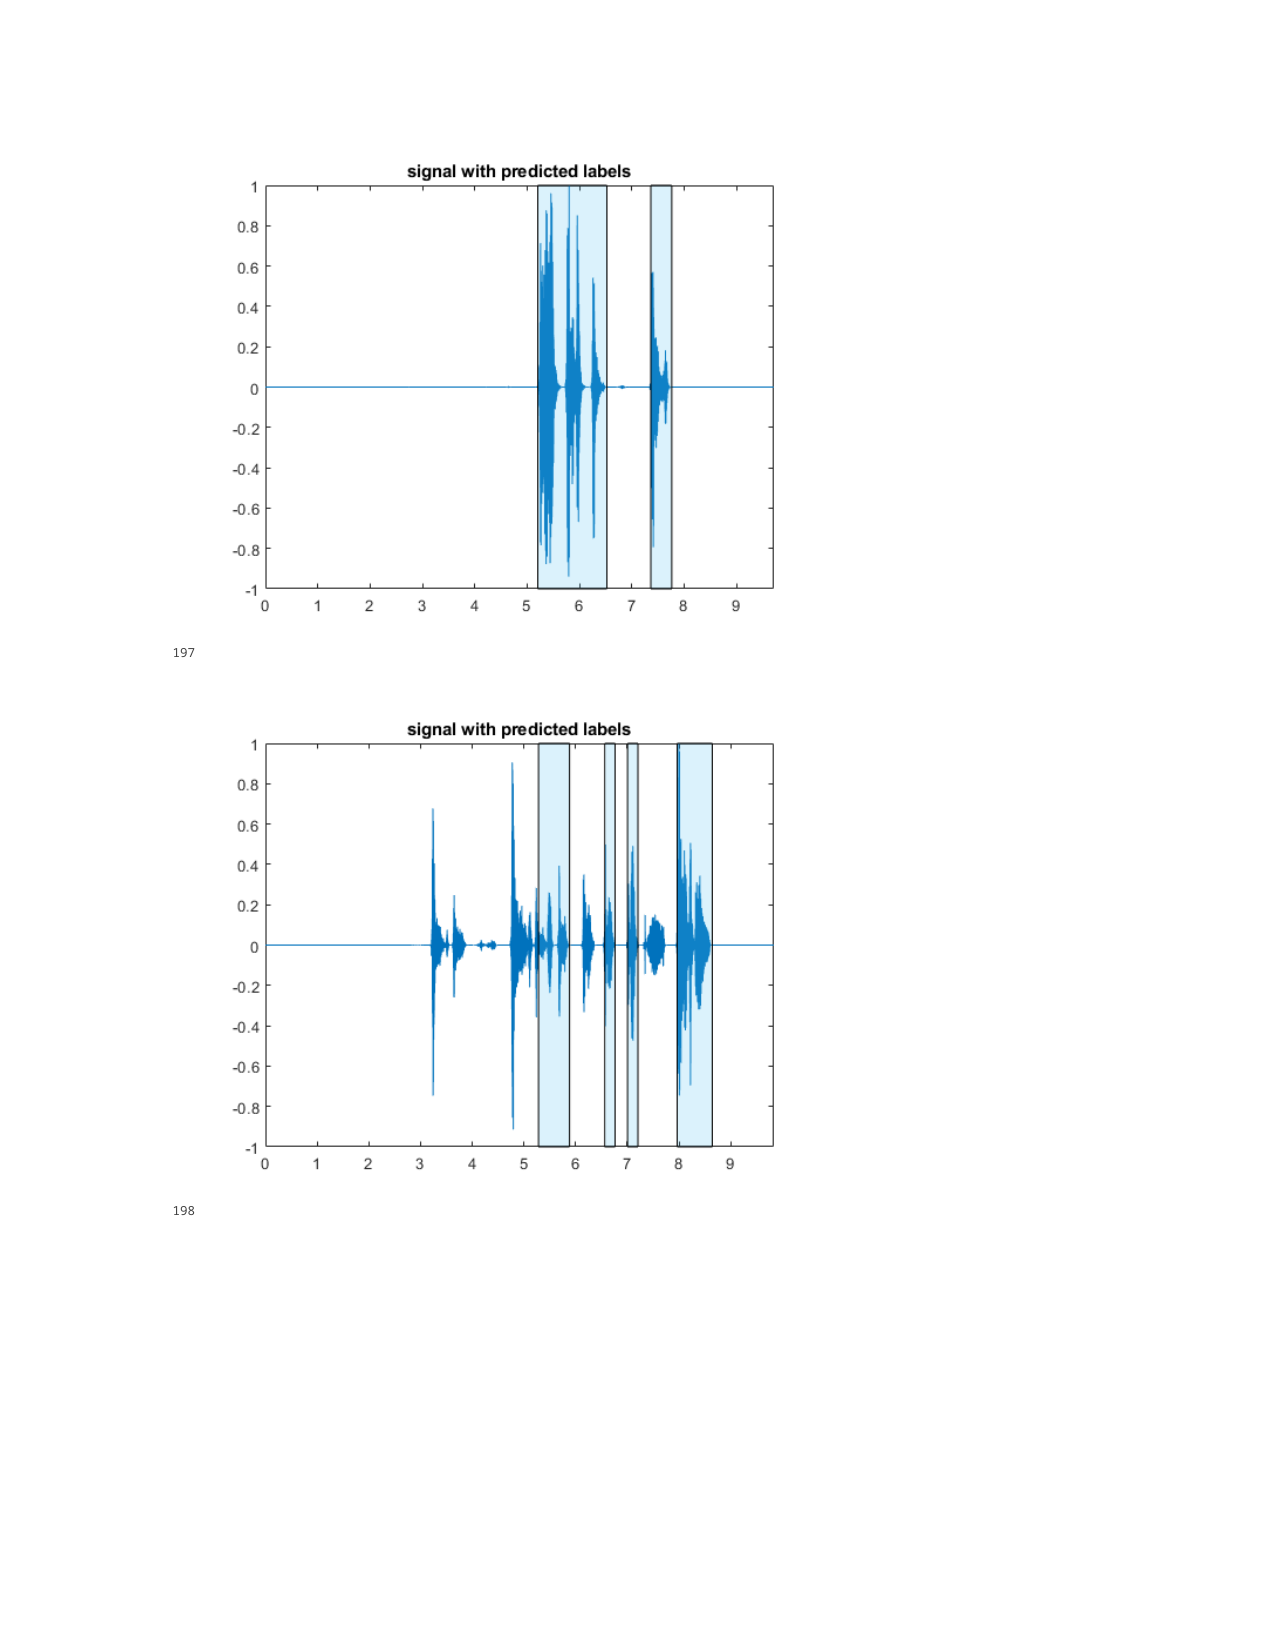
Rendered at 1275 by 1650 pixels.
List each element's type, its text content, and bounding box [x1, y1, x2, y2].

picture [180, 707, 836, 1201]
picture [180, 150, 836, 643]
text 198 [150, 1202, 1125, 1219]
text 197 [150, 644, 1125, 661]
